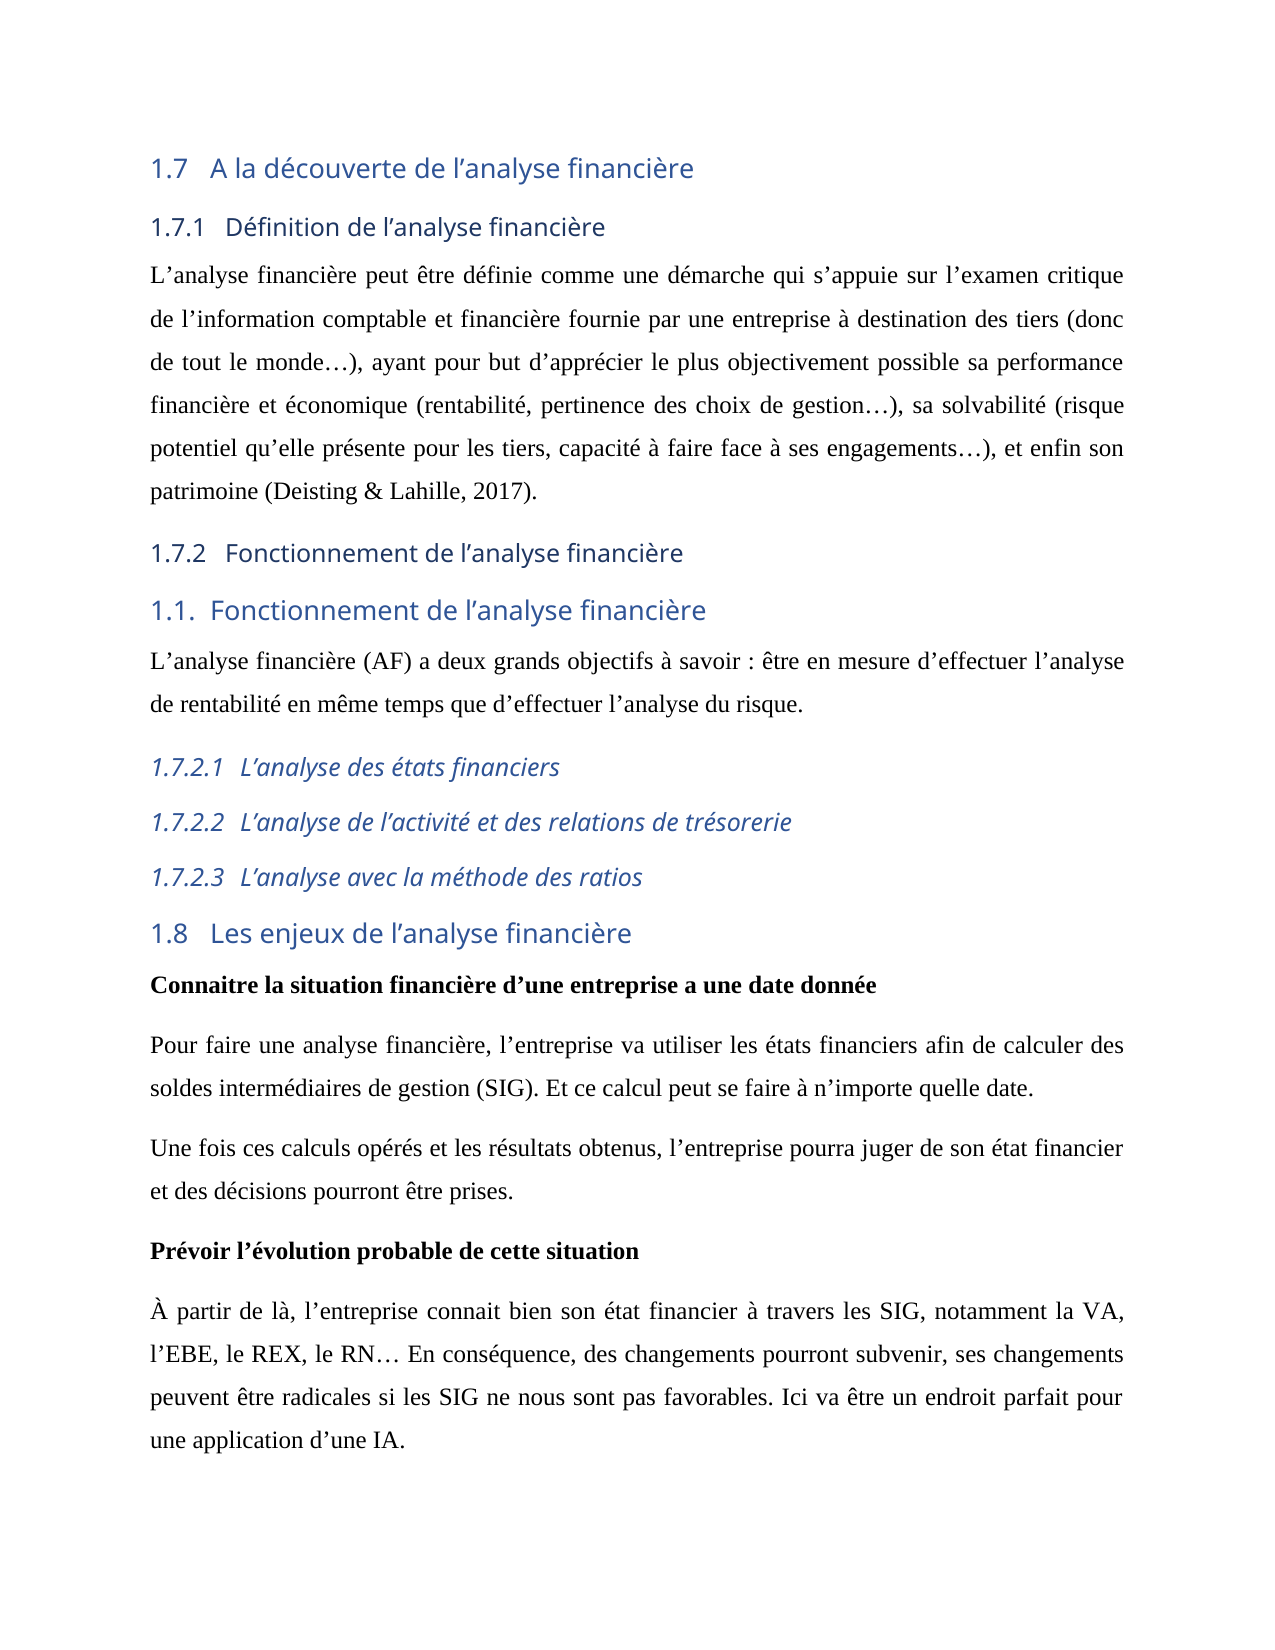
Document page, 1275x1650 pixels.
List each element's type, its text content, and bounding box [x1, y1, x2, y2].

text Connaitre la situation financière d’une entreprise a une date donnée [150, 970, 1125, 999]
text Une fois ces calculs opérés et les résultats obtenus, l’entreprise pourra juger de son état financier et des décisions pourront être prises. [150, 1133, 1125, 1205]
subtitle L’analyse avec la méthode des ratios [150, 860, 1125, 894]
text L’analyse financière peut être définie comme une démarche qui s’appuie sur l’examen critique de l’information comptable et financière fournie par une entreprise à destination des tiers (donc de tout le monde…), ayant pour but d’apprécier le plus objectivement possible sa performance financière et économique (rentabilité, pertinence des choix de gestion…), sa solvabilité (risque potentiel qu’elle présente pour les tiers, capacité à faire face à ses engagements…), et enfin son patrimoine (Deisting & Lahille, 2017). [150, 261, 1125, 505]
subtitle Définition de l’analyse financière [150, 209, 1125, 243]
text À partir de là, l’entreprise connait bien son état financier à travers les SIG, notamment la VA, l’EBE, le REX, le RN… En conséquence, des changements pourront subvenir, ses changements peuvent être radicales si les SIG ne nous sont pas favorables. Ici va être un endroit parfait pour une application d’une IA. [150, 1296, 1125, 1454]
text L’analyse financière (AF) a deux grands objectifs à savoir : être en mesure d’effectuer l’analyse de rentabilité en même temps que d’effectuer l’analyse du risque. [150, 646, 1125, 718]
subtitle L’analyse des états financiers [150, 749, 1125, 783]
subtitle Fonctionnement de l’analyse financière [150, 591, 1125, 628]
subtitle Les enjeux de l’analyse financière [150, 915, 1125, 952]
subtitle Fonctionnement de l’analyse financière [150, 536, 1125, 570]
subtitle A la découverte de l’analyse financière [150, 150, 1125, 187]
subtitle L’analyse de l’activité et des relations de trésorerie [150, 804, 1125, 839]
text Prévoir l’évolution probable de cette situation [150, 1236, 1125, 1265]
text Pour faire une analyse financière, l’entreprise va utiliser les états financiers afin de calculer des soldes intermédiaires de gestion (SIG). Et ce calcul peut se faire à n’importe quelle date. [150, 1030, 1125, 1102]
